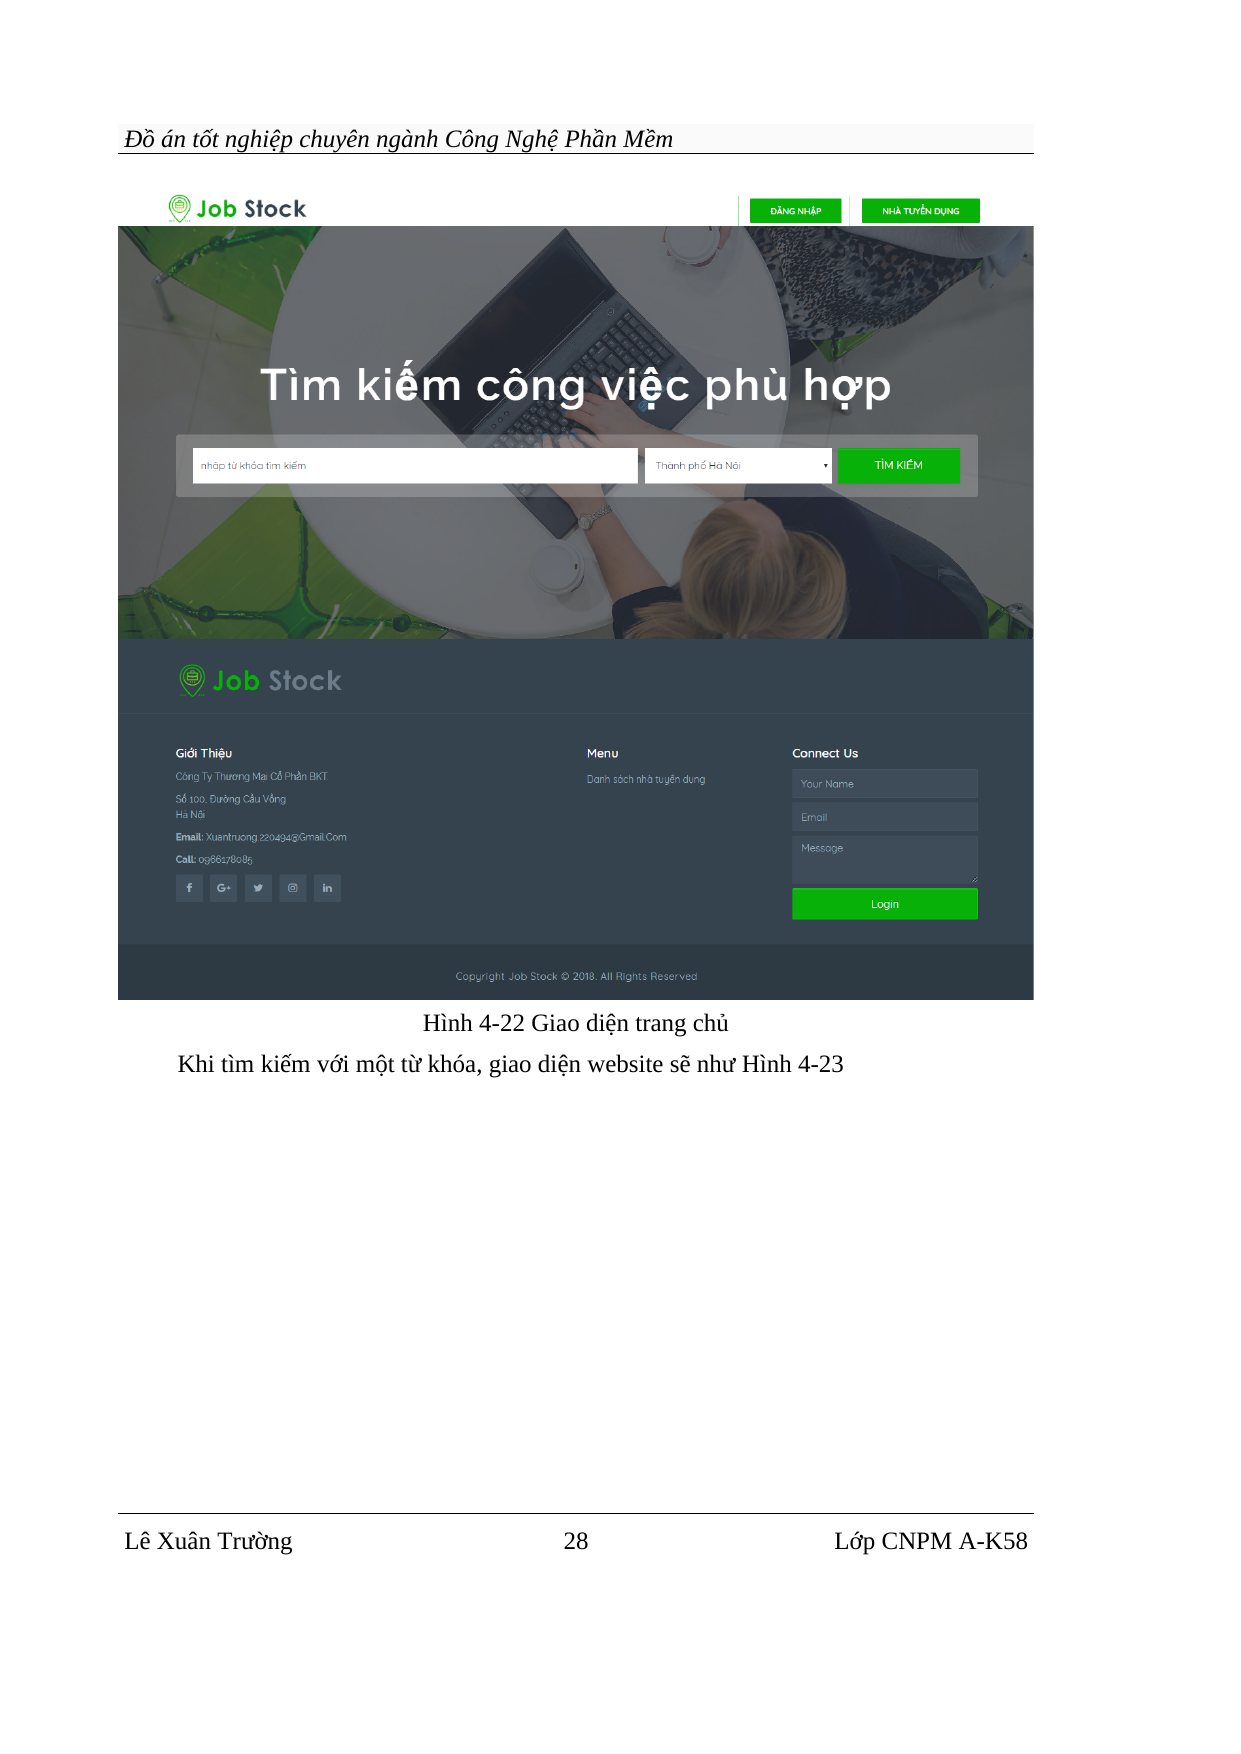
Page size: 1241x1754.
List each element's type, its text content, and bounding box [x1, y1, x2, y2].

picture [118, 182, 1034, 1000]
